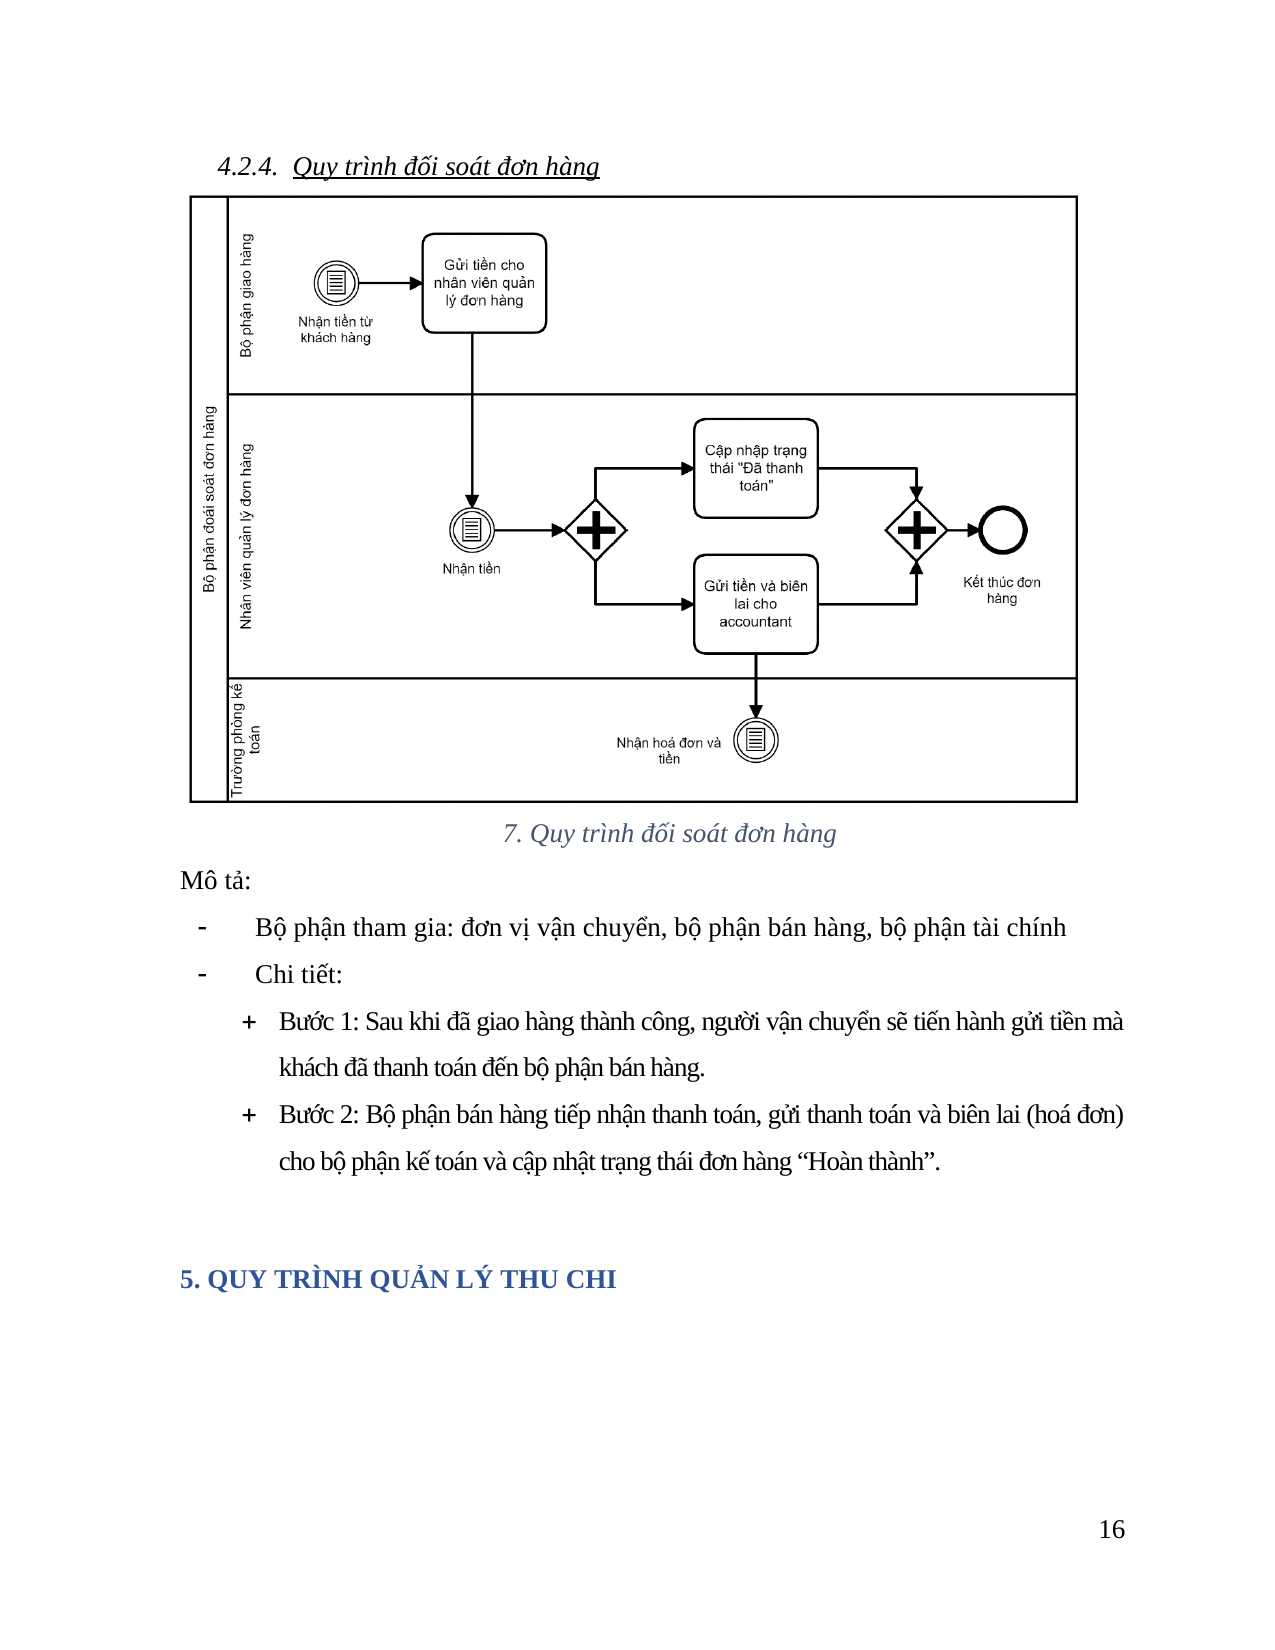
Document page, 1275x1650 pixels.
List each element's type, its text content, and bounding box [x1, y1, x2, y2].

text Bộ phận tham gia: đơn vị vận chuyển, bộ phận bán hàng, bộ phận tài chính [180, 911, 1125, 942]
subtitle 5. QUY TRÌNH QUẢN LÝ THU CHI [180, 1263, 1125, 1294]
text Chi tiết: [180, 958, 1125, 989]
title Bước 2: Bộ phận bán hàng tiếp nhận thanh toán, gửi thanh toán và biên lai (hoá đơn) cho bộ phận kế toán và cập nhật trạng thái đơn hàng “Hoàn thành”. [241, 1098, 1125, 1176]
picture [183, 189, 1084, 809]
subtitle Quy trình đối soát đơn hàng [217, 150, 1125, 181]
title Bước 1: Sau khi đã giao hàng thành công, người vận chuyển sẽ tiến hành gửi tiền mà khách đã thanh toán đến bộ phận bán hàng. [241, 1004, 1125, 1082]
